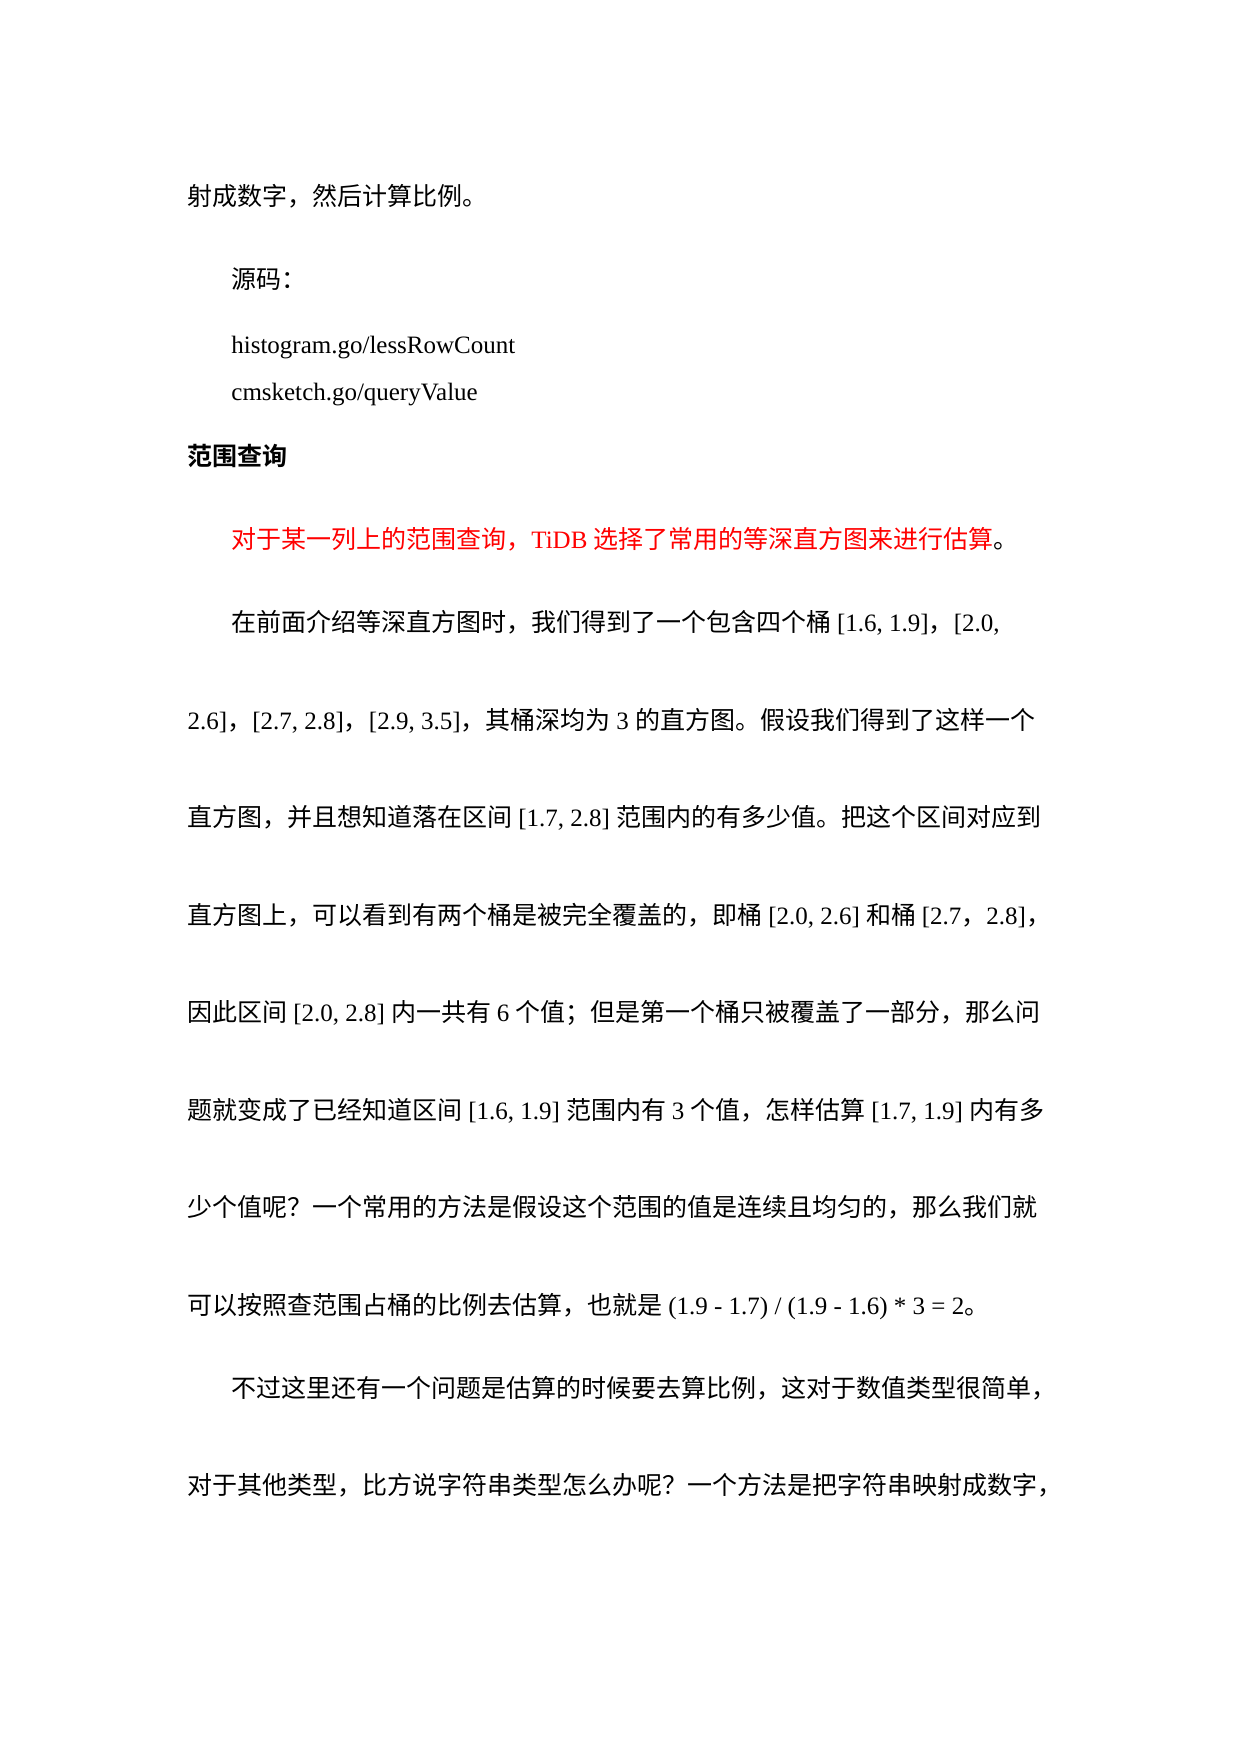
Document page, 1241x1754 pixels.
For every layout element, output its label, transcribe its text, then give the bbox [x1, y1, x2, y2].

text cmsketch.go/queryValue [187, 375, 1053, 408]
text 在前面介绍等深直方图时，我们得到了一个包含四个桶 [1.6, 1.9]，[2.0, 2.6]，[2.7, 2.8]，[2.9, 3.5]，其桶深均为 3 的直方图。假设我们得到了这样一个直方图，并且想知道落在区间 [1.7, 2.8] 范围内的有多少值。把这个区间对应到直方图上，可以看到有两个桶是被完全覆盖的，即桶 [2.0, 2.6] 和桶 [2.7，2.8]，因此区间 [2.0, 2.8] 内一共有 6 个值；但是第一个桶只被覆盖了一部分，那么问题就变成了已经知道区间 [1.6, 1.9] 范围内有 3 个值，怎样估算 [1.7, 1.9] 内有多少个值呢？一个常用的方法是假设这个范围的值是连续且均匀的，那么我们就可以按照查范围占桶的比例去估算，也就是 (1.9 - 1.7) / (1.9 - 1.6) * 3 = 2。 [187, 588, 1053, 1336]
subtitle 范围查询 [187, 422, 1053, 487]
text histogram.go/lessRowCount [187, 328, 1053, 361]
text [187, 1354, 1053, 1516]
text 对于某一列上的范围查询，TiDB 选择了常用的等深直方图来进行估算。 [187, 505, 1053, 570]
text 源码： [187, 245, 1053, 310]
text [187, 162, 1053, 227]
